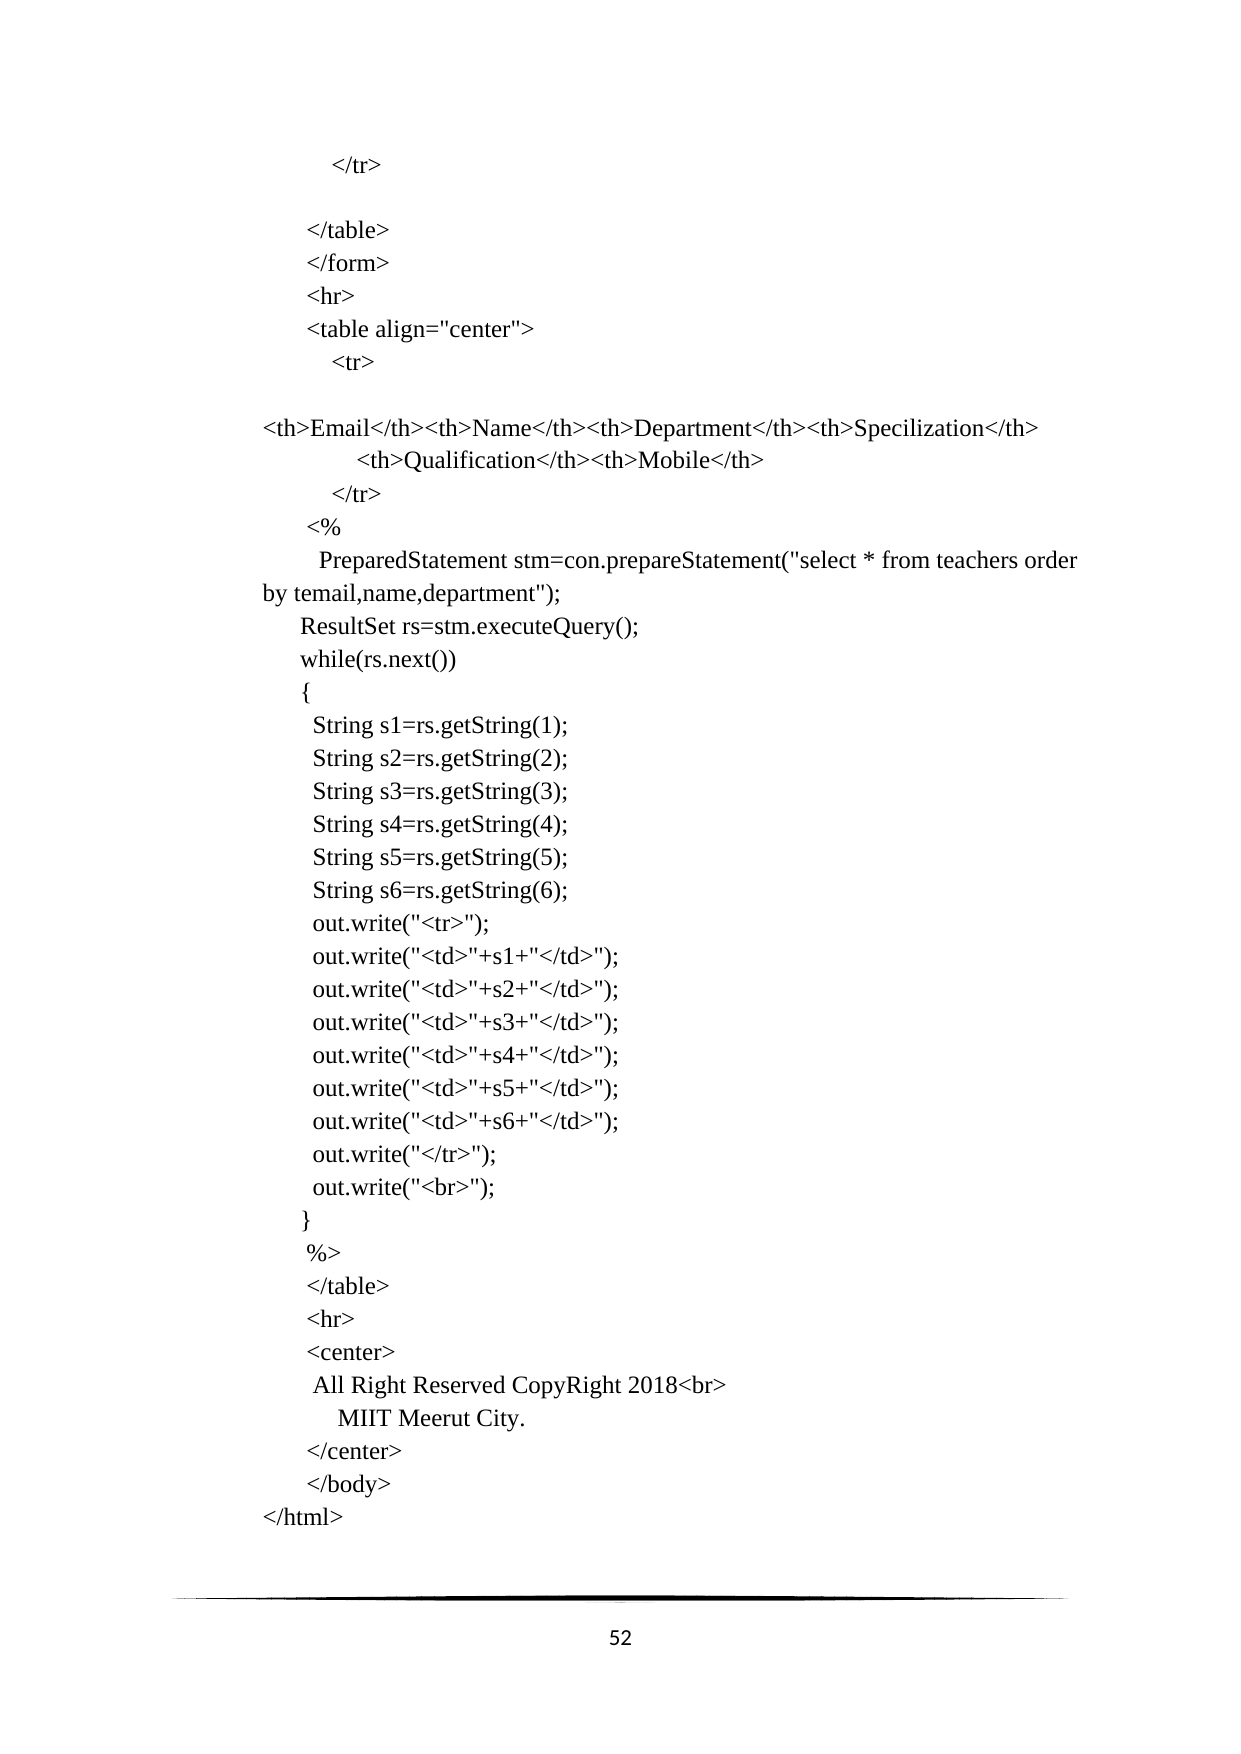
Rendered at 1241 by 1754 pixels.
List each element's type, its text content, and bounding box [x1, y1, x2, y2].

list <hr> [262, 281, 1090, 310]
list out.write("<td>"+s2+"</td>"); [262, 974, 1090, 1003]
list { [262, 677, 1090, 706]
list while(rs.next()) [262, 644, 1090, 672]
list %> [262, 1238, 1090, 1267]
list out.write("<td>"+s1+"</td>"); [262, 941, 1090, 970]
list out.write("<td>"+s5+"</td>"); [262, 1073, 1090, 1102]
list <hr> [262, 1304, 1090, 1333]
list MIIT Meerut City. [262, 1403, 1090, 1432]
list </body> [262, 1469, 1090, 1498]
list String s6=rs.getString(6); [262, 875, 1090, 904]
list </center> [262, 1436, 1090, 1465]
list out.write("<td>"+s3+"</td>"); [262, 1007, 1090, 1036]
picture [171, 1594, 1069, 1603]
list String s2=rs.getString(2); [262, 743, 1090, 772]
list <th>Email</th><th>Name</th><th>Department</th><th>Specilization</th> [262, 380, 1090, 441]
list </html> [262, 1502, 1090, 1531]
list out.write("<br>"); [262, 1172, 1090, 1201]
list </table> [262, 215, 1090, 244]
list out.write("</tr>"); [262, 1139, 1090, 1168]
list out.write("<tr>"); [262, 908, 1090, 937]
list out.write("<td>"+s4+"</td>"); [262, 1040, 1090, 1069]
list </table> [262, 1271, 1090, 1300]
list All Right Reserved CopyRight 2018<br> [262, 1370, 1090, 1399]
list out.write("<td>"+s6+"</td>"); [262, 1106, 1090, 1135]
list </tr> [262, 479, 1090, 507]
list PreparedStatement stm=con.prepareStatement("select * from teachers order by temail,name,department"); [262, 545, 1090, 606]
list <table align="center"> [262, 314, 1090, 343]
list </tr> [262, 150, 1090, 179]
list <% [262, 512, 1090, 540]
list </form> [262, 248, 1090, 277]
list <th>Qualification</th><th>Mobile</th> [262, 446, 1090, 474]
list <tr> [262, 347, 1090, 376]
list String s4=rs.getString(4); [262, 809, 1090, 838]
list String s1=rs.getString(1); [262, 710, 1090, 738]
list String s3=rs.getString(3); [262, 776, 1090, 804]
list String s5=rs.getString(5); [262, 842, 1090, 871]
list } [262, 1205, 1090, 1234]
list ResultSet rs=stm.executeQuery(); [262, 611, 1090, 639]
list <center> [262, 1337, 1090, 1366]
